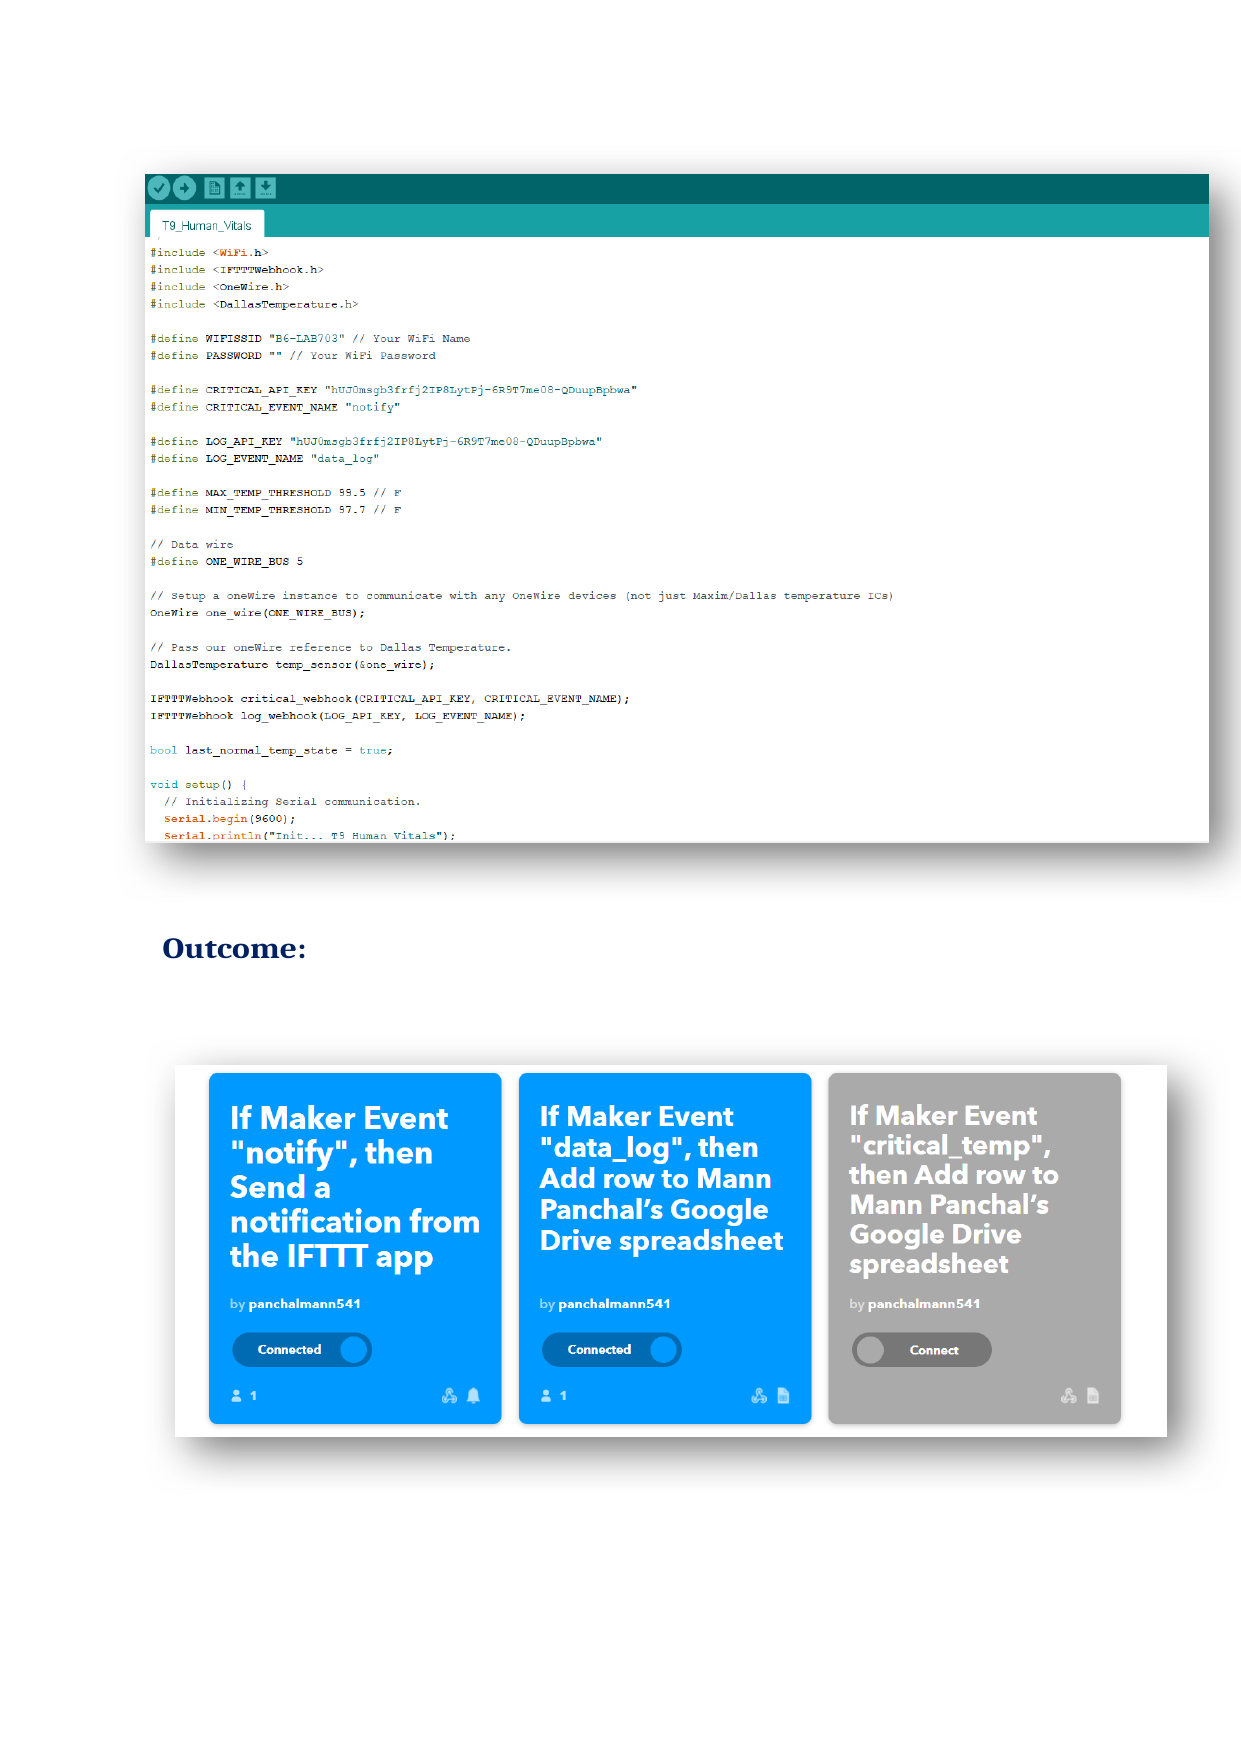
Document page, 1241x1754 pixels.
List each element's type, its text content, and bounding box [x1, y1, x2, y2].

picture [145, 174, 1209, 843]
picture [175, 1065, 1167, 1437]
text Outcome: [162, 932, 1090, 966]
